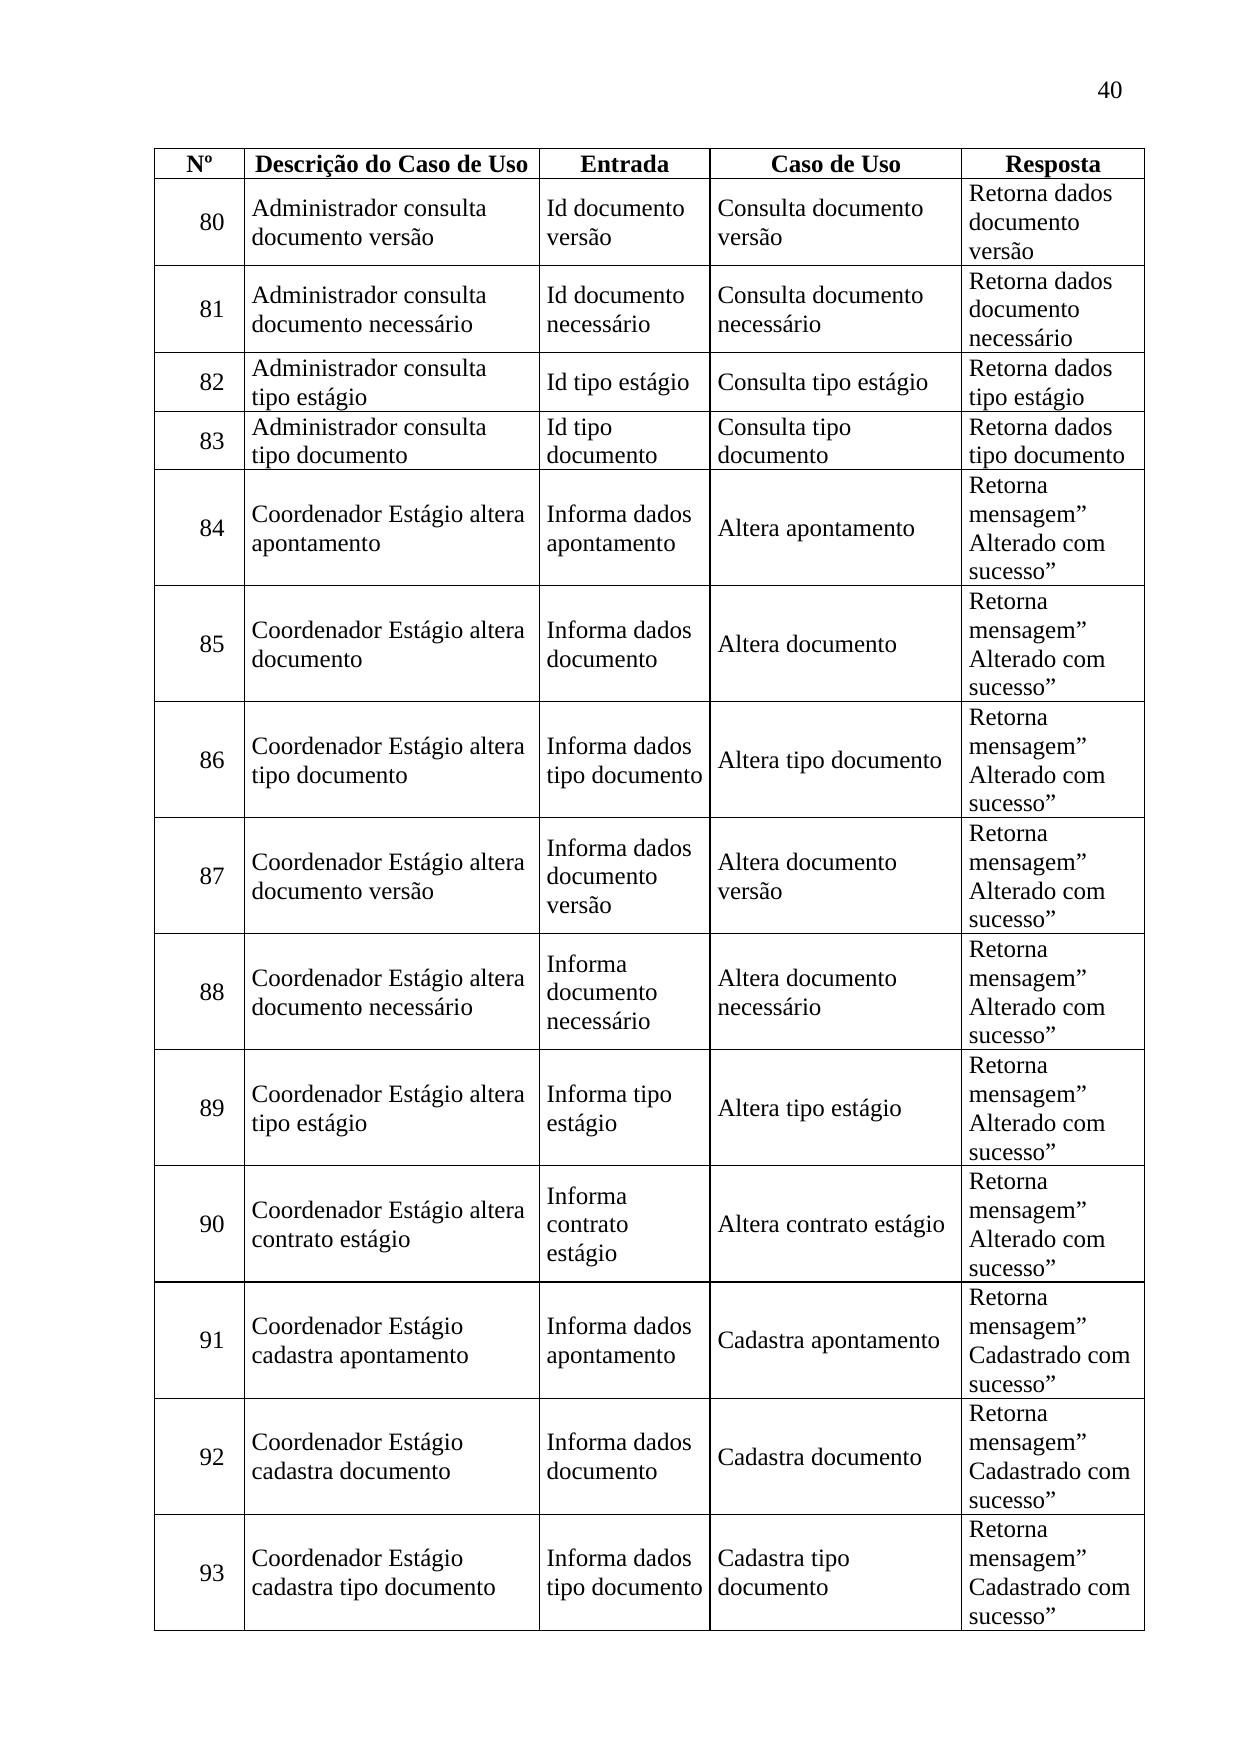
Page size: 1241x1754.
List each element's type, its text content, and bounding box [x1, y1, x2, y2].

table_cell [962, 1515, 1144, 1629]
table_cell Informa dados documento versão [540, 818, 709, 933]
table_cell Coordenador Estágio altera tipo estágio [245, 1050, 539, 1165]
table_cell Informa dados apontamento [540, 470, 709, 585]
table_cell Cadastra documento [711, 1399, 961, 1513]
table_cell Altera tipo documento [711, 702, 961, 817]
table_cell Id tipo estágio [540, 353, 709, 411]
table_cell Coordenador Estágio altera contrato estágio [245, 1166, 539, 1281]
table_cell Id tipo documento [540, 412, 709, 469]
table_cell Retorna dados documento versão [962, 179, 1144, 265]
table_cell Consulta documento versão [711, 179, 961, 265]
table_cell Cadastra tipo documento [711, 1515, 961, 1629]
table_cell [155, 1283, 244, 1397]
table_cell Altera apontamento [711, 470, 961, 585]
table_cell Coordenador Estágio altera documento necessário [245, 934, 539, 1049]
table_cell Informa dados tipo documento [540, 1515, 709, 1629]
table_cell Coordenador Estágio altera documento versão [245, 818, 539, 933]
table_header Descrição do Caso de Uso [245, 149, 539, 177]
table_cell [155, 1515, 244, 1629]
table_cell Retorna mensagem” Cadastrado com sucesso” [962, 1283, 1144, 1397]
table_cell Informa dados tipo documento [540, 702, 709, 817]
table_cell Altera contrato estágio [711, 1166, 961, 1281]
table_cell Retorna dados tipo documento [962, 412, 1144, 469]
table_cell [155, 818, 244, 933]
table_cell Informa dados documento [540, 586, 709, 701]
table_cell [155, 266, 244, 352]
table_cell [155, 353, 244, 411]
table_cell Coordenador Estágio cadastra documento [245, 1399, 539, 1513]
table_cell Consulta tipo documento [711, 412, 961, 469]
table_cell Informa dados apontamento [540, 1283, 709, 1397]
table_cell Retorna mensagem” Alterado com sucesso” [962, 1050, 1144, 1165]
table_cell Administrador consulta documento versão [245, 179, 539, 265]
table_cell Coordenador Estágio altera apontamento [245, 470, 539, 585]
table_cell [155, 1166, 244, 1281]
table_cell Informa documento necessário [540, 934, 709, 1049]
table_cell Altera documento [711, 586, 961, 701]
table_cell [962, 1399, 1144, 1513]
table_cell Administrador consulta tipo estágio [245, 353, 539, 411]
table_cell [155, 179, 244, 265]
table_cell Retorna mensagem” Alterado com sucesso” [962, 818, 1144, 933]
table_cell Retorna mensagem” Alterado com sucesso” [962, 470, 1144, 585]
table_cell Coordenador Estágio cadastra tipo documento [245, 1515, 539, 1629]
table_cell Retorna dados documento necessário [962, 266, 1144, 352]
table_cell Coordenador Estágio cadastra apontamento [245, 1283, 539, 1397]
table_cell [155, 1399, 244, 1513]
table_cell Retorna mensagem” Alterado com sucesso” [962, 934, 1144, 1049]
table_cell Informa dados documento [540, 1399, 709, 1513]
table_cell Administrador consulta tipo documento [245, 412, 539, 469]
table_header Resposta [962, 149, 1144, 177]
table_cell [155, 412, 244, 469]
table_cell Coordenador Estágio altera tipo documento [245, 702, 539, 817]
table_cell Cadastra apontamento [711, 1283, 961, 1397]
table_cell Retorna mensagem” Alterado com sucesso” [962, 586, 1144, 701]
table_cell Informa contrato estágio [540, 1166, 709, 1281]
table_header Caso de Uso [711, 149, 961, 177]
table_cell [155, 702, 244, 817]
table_cell Altera tipo estágio [711, 1050, 961, 1165]
table_cell Consulta documento necessário [711, 266, 961, 352]
table_cell Informa tipo estágio [540, 1050, 709, 1165]
table_cell Retorna mensagem” Alterado com sucesso” [962, 702, 1144, 817]
table_cell Retorna mensagem” Alterado com sucesso” [962, 1166, 1144, 1281]
table_cell [155, 934, 244, 1049]
table_cell Consulta tipo estágio [711, 353, 961, 411]
table_cell [155, 586, 244, 701]
table_cell Altera documento versão [711, 818, 961, 933]
table_header Nº [155, 149, 244, 177]
table_cell Altera documento necessário [711, 934, 961, 1049]
table_cell Administrador consulta documento necessário [245, 266, 539, 352]
table_header Entrada [540, 149, 709, 177]
table_cell Id documento versão [540, 179, 709, 265]
table_cell [155, 470, 244, 585]
table_cell Retorna dados tipo estágio [962, 353, 1144, 411]
table_cell Id documento necessário [540, 266, 709, 352]
table_cell Coordenador Estágio altera documento [245, 586, 539, 701]
table_cell [155, 1050, 244, 1165]
